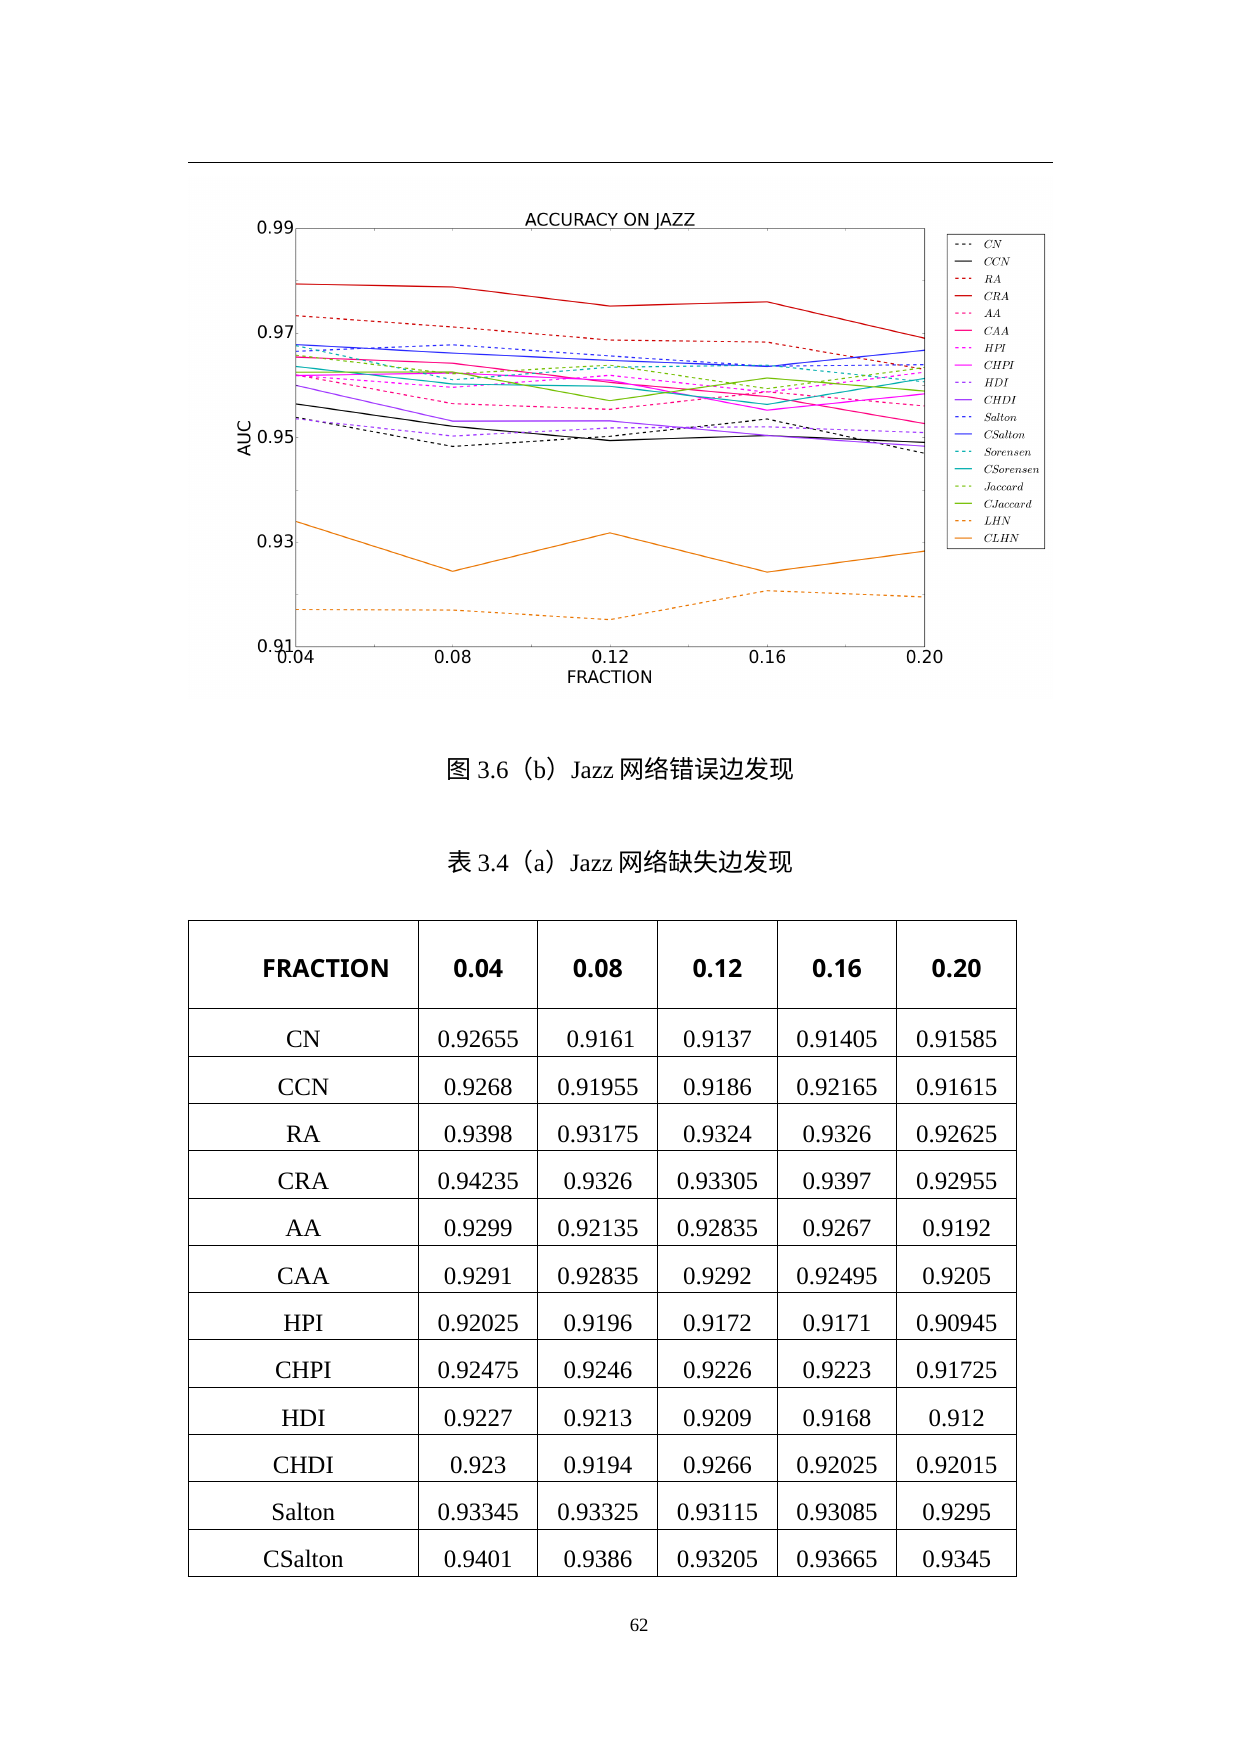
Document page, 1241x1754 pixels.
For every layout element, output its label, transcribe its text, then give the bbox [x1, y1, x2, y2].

table_cell 0.9194 [538, 1435, 657, 1481]
table_cell 0.94235 [419, 1151, 537, 1197]
table_cell 0.92955 [897, 1151, 1016, 1197]
table_cell 0.9186 [658, 1057, 777, 1103]
table_cell 0.91955 [538, 1057, 657, 1103]
table_cell 0.9268 [419, 1057, 537, 1103]
table_cell 0.91585 [897, 1009, 1016, 1056]
table_cell 0.9171 [778, 1293, 896, 1339]
table_cell 0.9137 [658, 1009, 777, 1056]
table_cell 0.92655 [419, 1009, 537, 1056]
table_cell RA [189, 1104, 418, 1150]
table_cell 0.92025 [778, 1435, 896, 1481]
table_cell 0.92015 [897, 1435, 1016, 1481]
table_cell 0.9397 [778, 1151, 896, 1197]
table_cell 0.91615 [897, 1057, 1016, 1103]
table_cell 0.9398 [419, 1104, 537, 1150]
table_cell 0.9161 [538, 1009, 657, 1056]
table_cell 0.9267 [778, 1199, 896, 1245]
table_cell 0.92475 [419, 1340, 537, 1387]
table_cell 0.9168 [778, 1388, 896, 1434]
table_header FRACTION Algorithm [189, 921, 418, 1008]
table_header 0.04 [419, 921, 537, 1008]
table_cell 0.92625 [897, 1104, 1016, 1150]
table_cell 0.93665 [778, 1530, 896, 1576]
table_cell CCN [189, 1057, 418, 1103]
table_cell 0.9292 [658, 1246, 777, 1292]
table_header 0.12 [658, 921, 777, 1008]
table_cell 0.9345 [897, 1530, 1016, 1576]
table_cell 0.93305 [658, 1151, 777, 1197]
table_cell 0.92135 [538, 1199, 657, 1245]
table_cell 0.923 [419, 1435, 537, 1481]
table_cell 0.9295 [897, 1482, 1016, 1528]
table_cell 0.912 [897, 1388, 1016, 1434]
table_cell 0.92025 [419, 1293, 537, 1339]
table_cell 0.9213 [538, 1388, 657, 1434]
table_cell 0.93085 [778, 1482, 896, 1528]
table_cell 0.9299 [419, 1199, 537, 1245]
table_cell 0.90945 [897, 1293, 1016, 1339]
table_cell AA [189, 1199, 418, 1245]
table_cell CN [189, 1009, 418, 1056]
table_cell 0.9223 [778, 1340, 896, 1387]
table_cell 0.93115 [658, 1482, 777, 1528]
table_cell 0.9326 [538, 1151, 657, 1197]
table_cell 0.9227 [419, 1388, 537, 1434]
table_cell 0.9205 [897, 1246, 1016, 1292]
table_cell CAA [189, 1246, 418, 1292]
table_cell 0.9386 [538, 1530, 657, 1576]
text 图 3.6（b）Jazz网络错误边发现 [187, 734, 1053, 802]
table_header 0.20 [897, 921, 1016, 1008]
table_cell 0.93175 [538, 1104, 657, 1150]
table_cell 0.9172 [658, 1293, 777, 1339]
table_cell 0.9226 [658, 1340, 777, 1387]
table_cell 0.92165 [778, 1057, 896, 1103]
table_cell 0.92495 [778, 1246, 896, 1292]
table_cell HDI [189, 1388, 418, 1434]
table_cell CRA [189, 1151, 418, 1197]
table_header 0.08 [538, 921, 657, 1008]
table_cell Salton [189, 1482, 418, 1528]
table_cell 0.92835 [658, 1199, 777, 1245]
table_cell 0.9196 [538, 1293, 657, 1339]
table_cell 0.9291 [419, 1246, 537, 1292]
table_cell 0.9209 [658, 1388, 777, 1434]
table_cell HPI [189, 1293, 418, 1339]
table_cell 0.93205 [658, 1530, 777, 1576]
table_cell 0.91725 [897, 1340, 1016, 1387]
table_cell 0.92835 [538, 1246, 657, 1292]
table_cell 0.91405 [778, 1009, 896, 1056]
table_cell 0.9246 [538, 1340, 657, 1387]
table_cell CHPI [189, 1340, 418, 1387]
table_cell 0.9266 [658, 1435, 777, 1481]
table_cell CHDI [189, 1435, 418, 1481]
table_cell 0.9326 [778, 1104, 896, 1150]
table_cell 0.9324 [658, 1104, 777, 1150]
table_cell 0.93345 [419, 1482, 537, 1528]
table_header 0.16 [778, 921, 896, 1008]
text 表3.4（a）Jazz网络缺失边发现 [187, 827, 1053, 895]
table_cell 0.9401 [419, 1530, 537, 1576]
picture [187, 176, 1053, 699]
table_cell CSalton [189, 1530, 418, 1576]
table_cell 0.9192 [897, 1199, 1016, 1245]
table_cell 0.93325 [538, 1482, 657, 1528]
